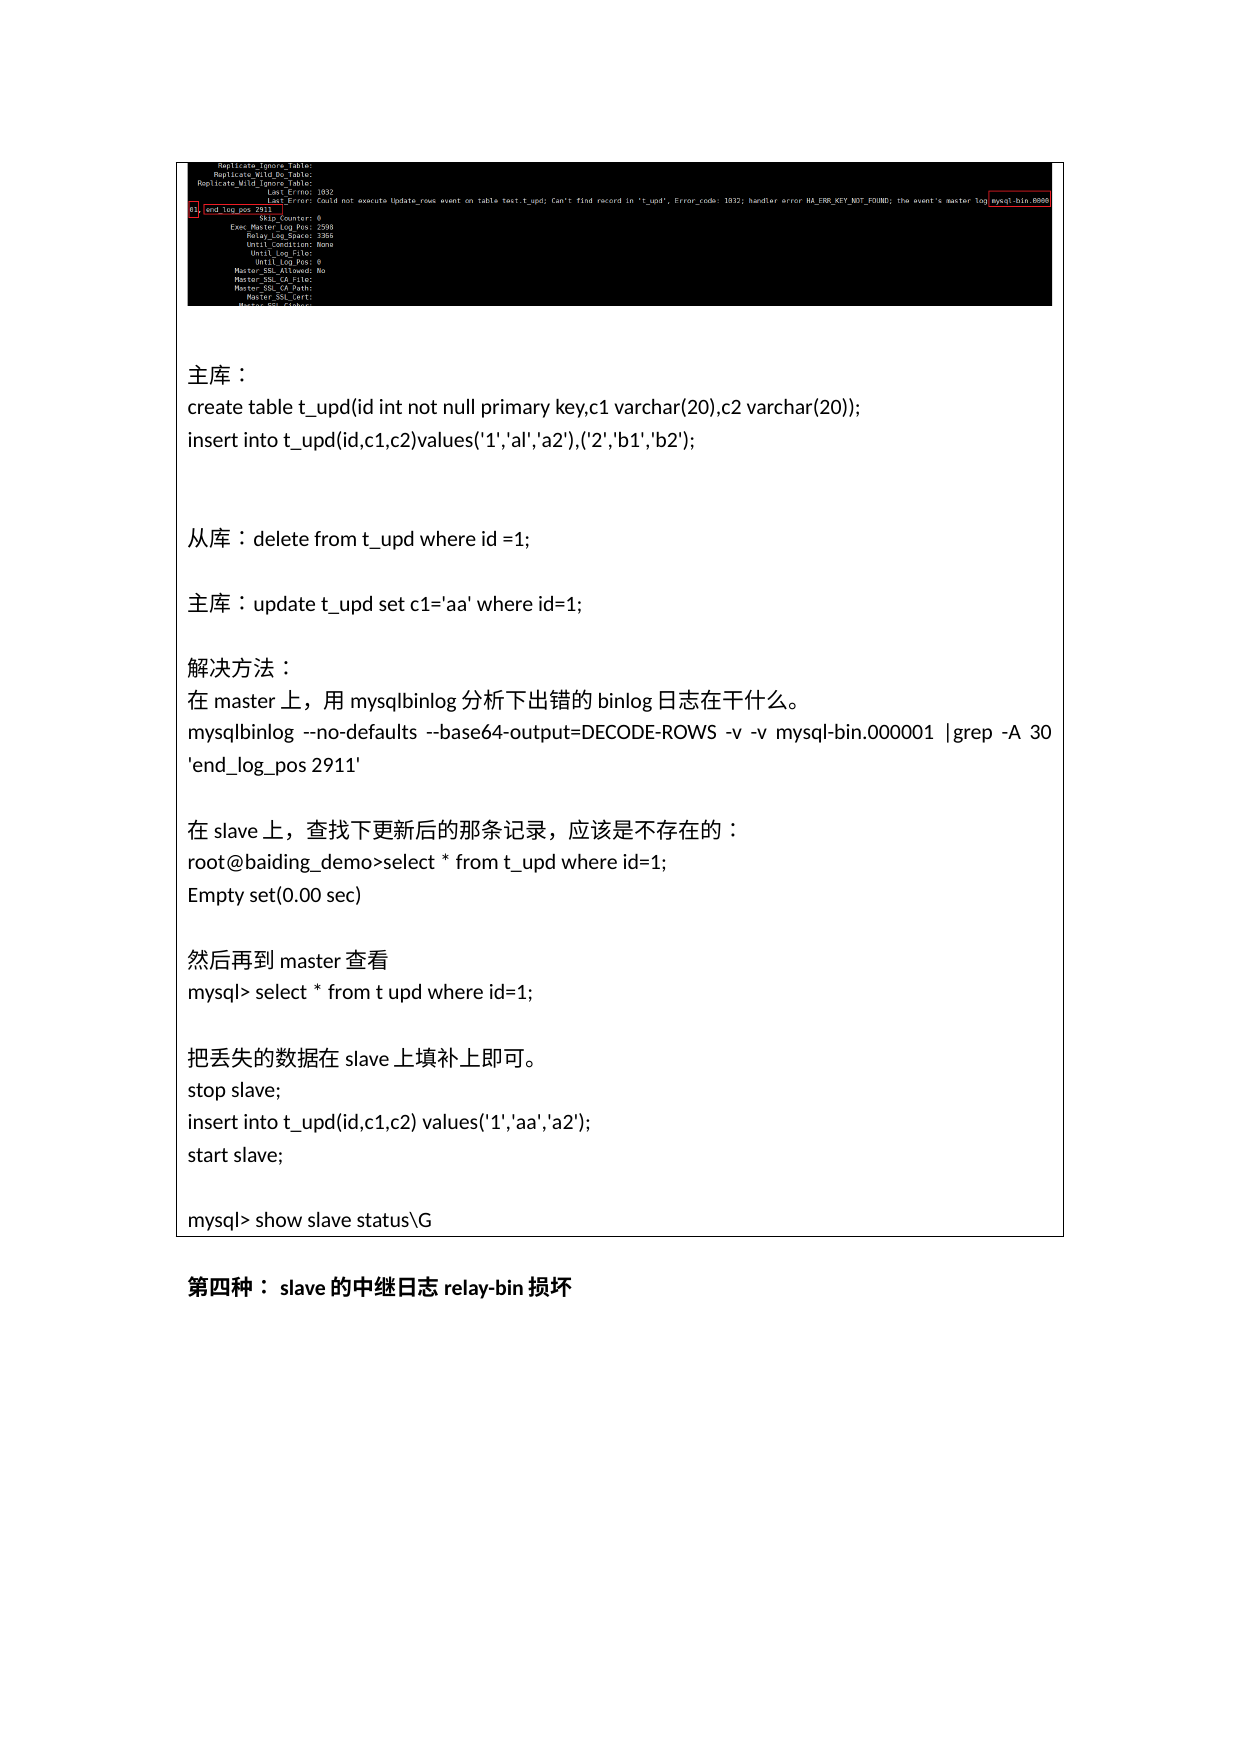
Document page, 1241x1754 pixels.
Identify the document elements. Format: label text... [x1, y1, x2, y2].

text 第四种∶ slave的中继日志relay-bin损坏 [187, 1269, 1053, 1302]
picture [187, 163, 1053, 306]
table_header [177, 163, 1063, 1236]
